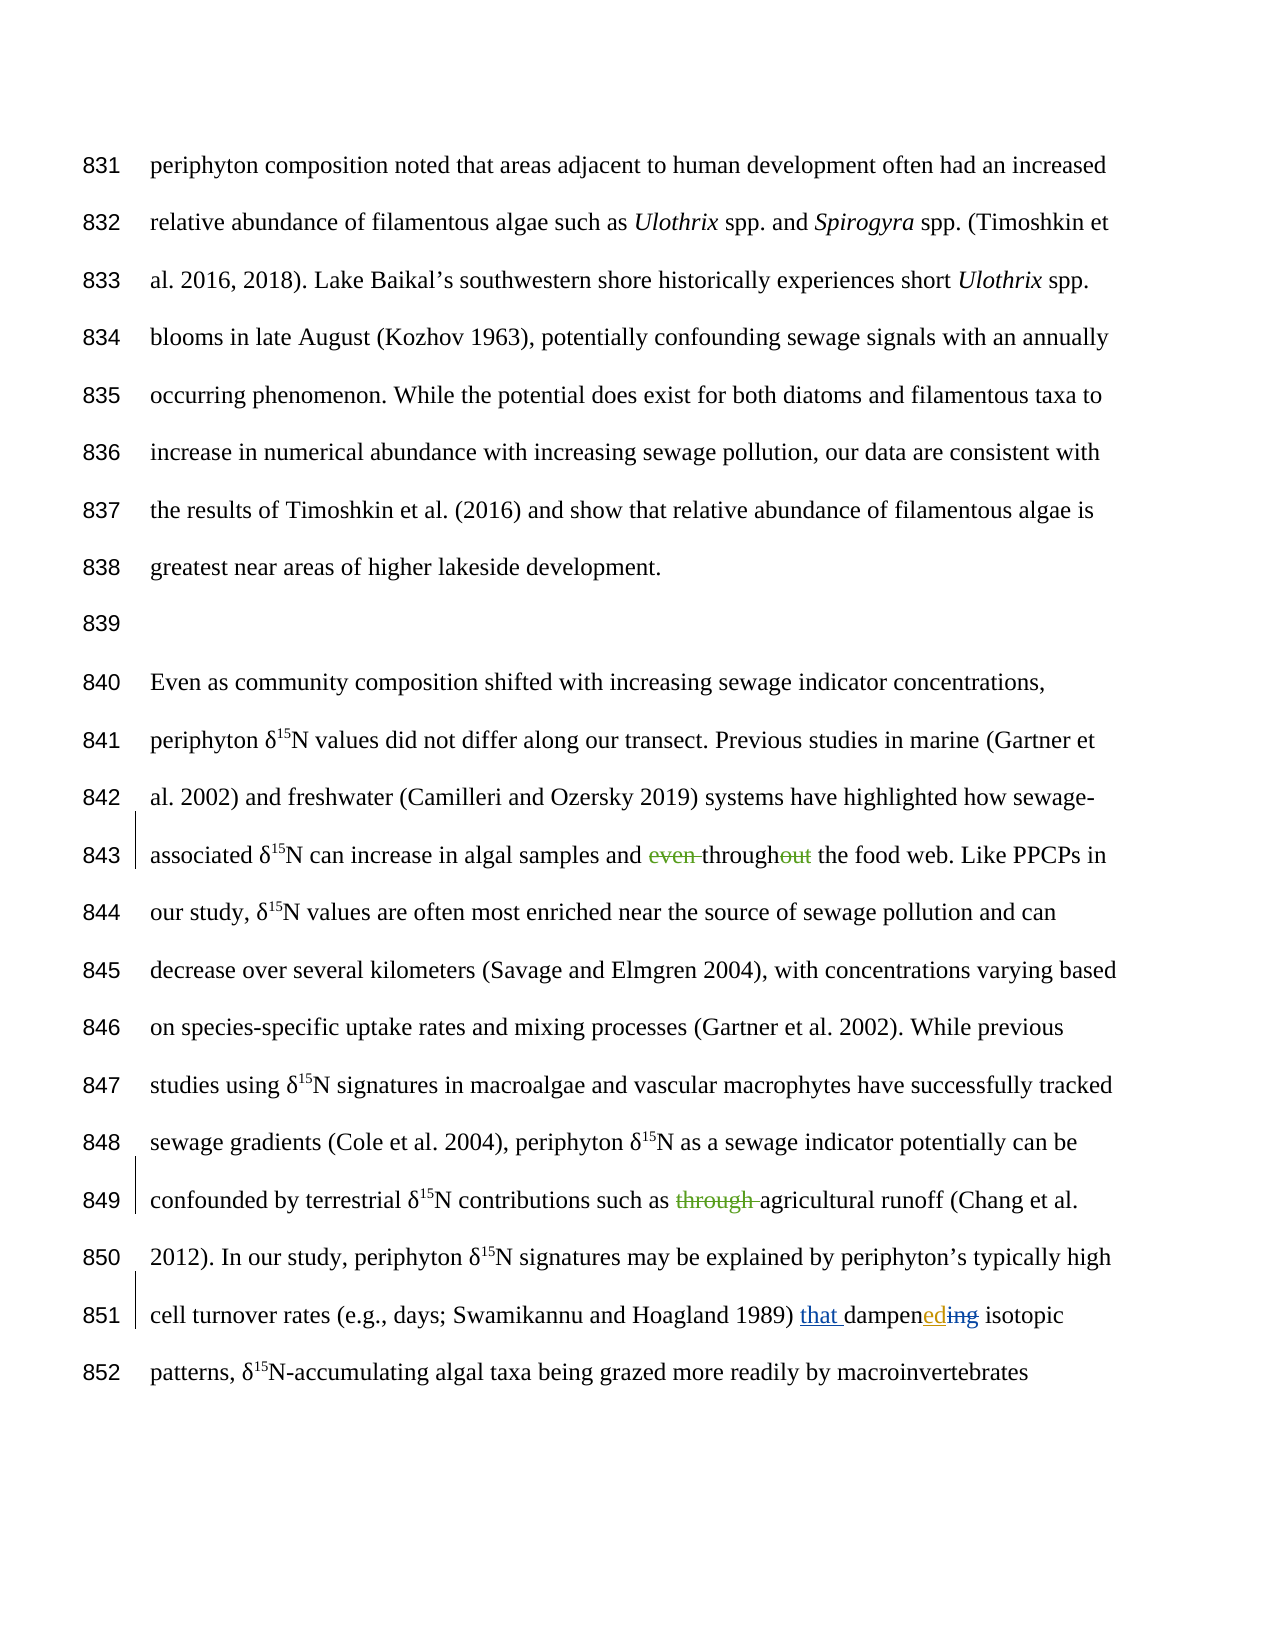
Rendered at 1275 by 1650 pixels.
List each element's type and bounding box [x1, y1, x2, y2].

text [150, 150, 1125, 581]
text [150, 667, 1125, 1386]
